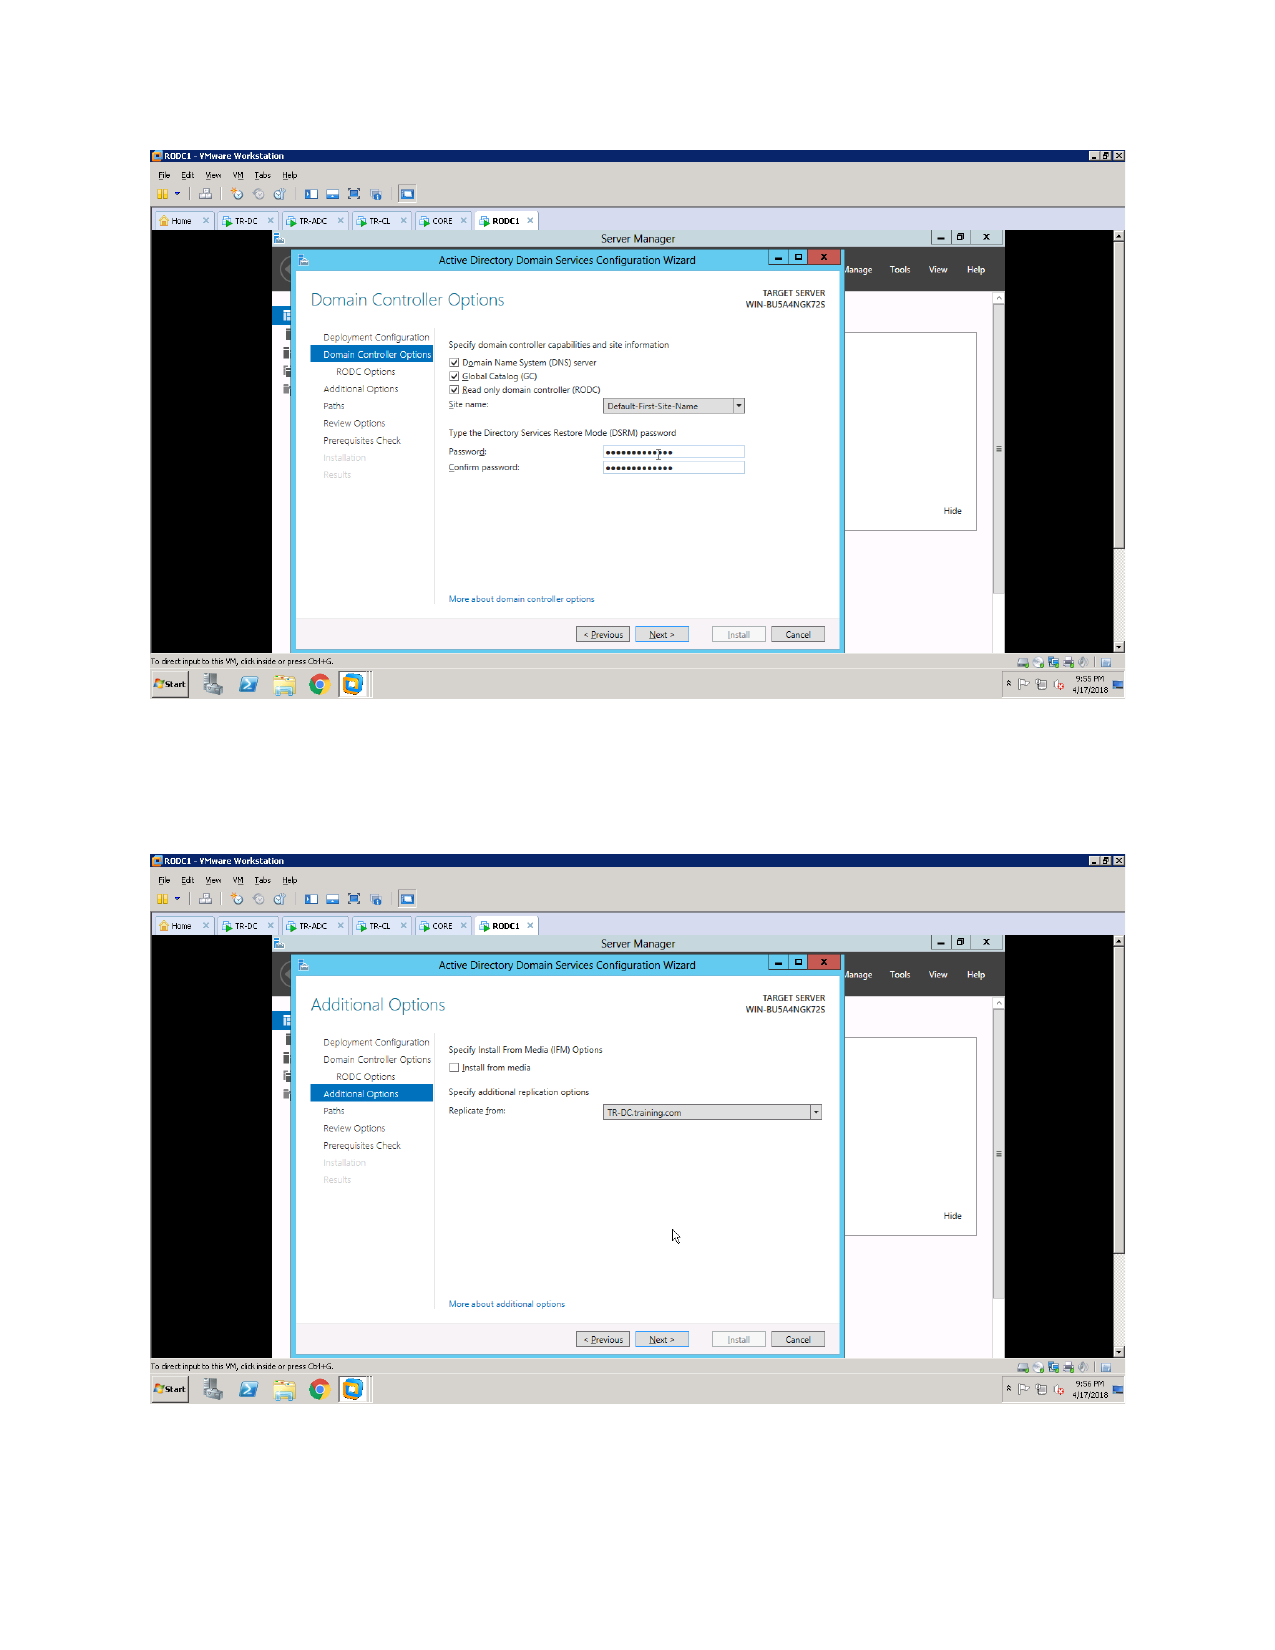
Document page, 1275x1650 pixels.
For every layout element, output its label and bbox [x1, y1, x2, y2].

picture [150, 854, 1125, 1404]
picture [150, 150, 1125, 699]
